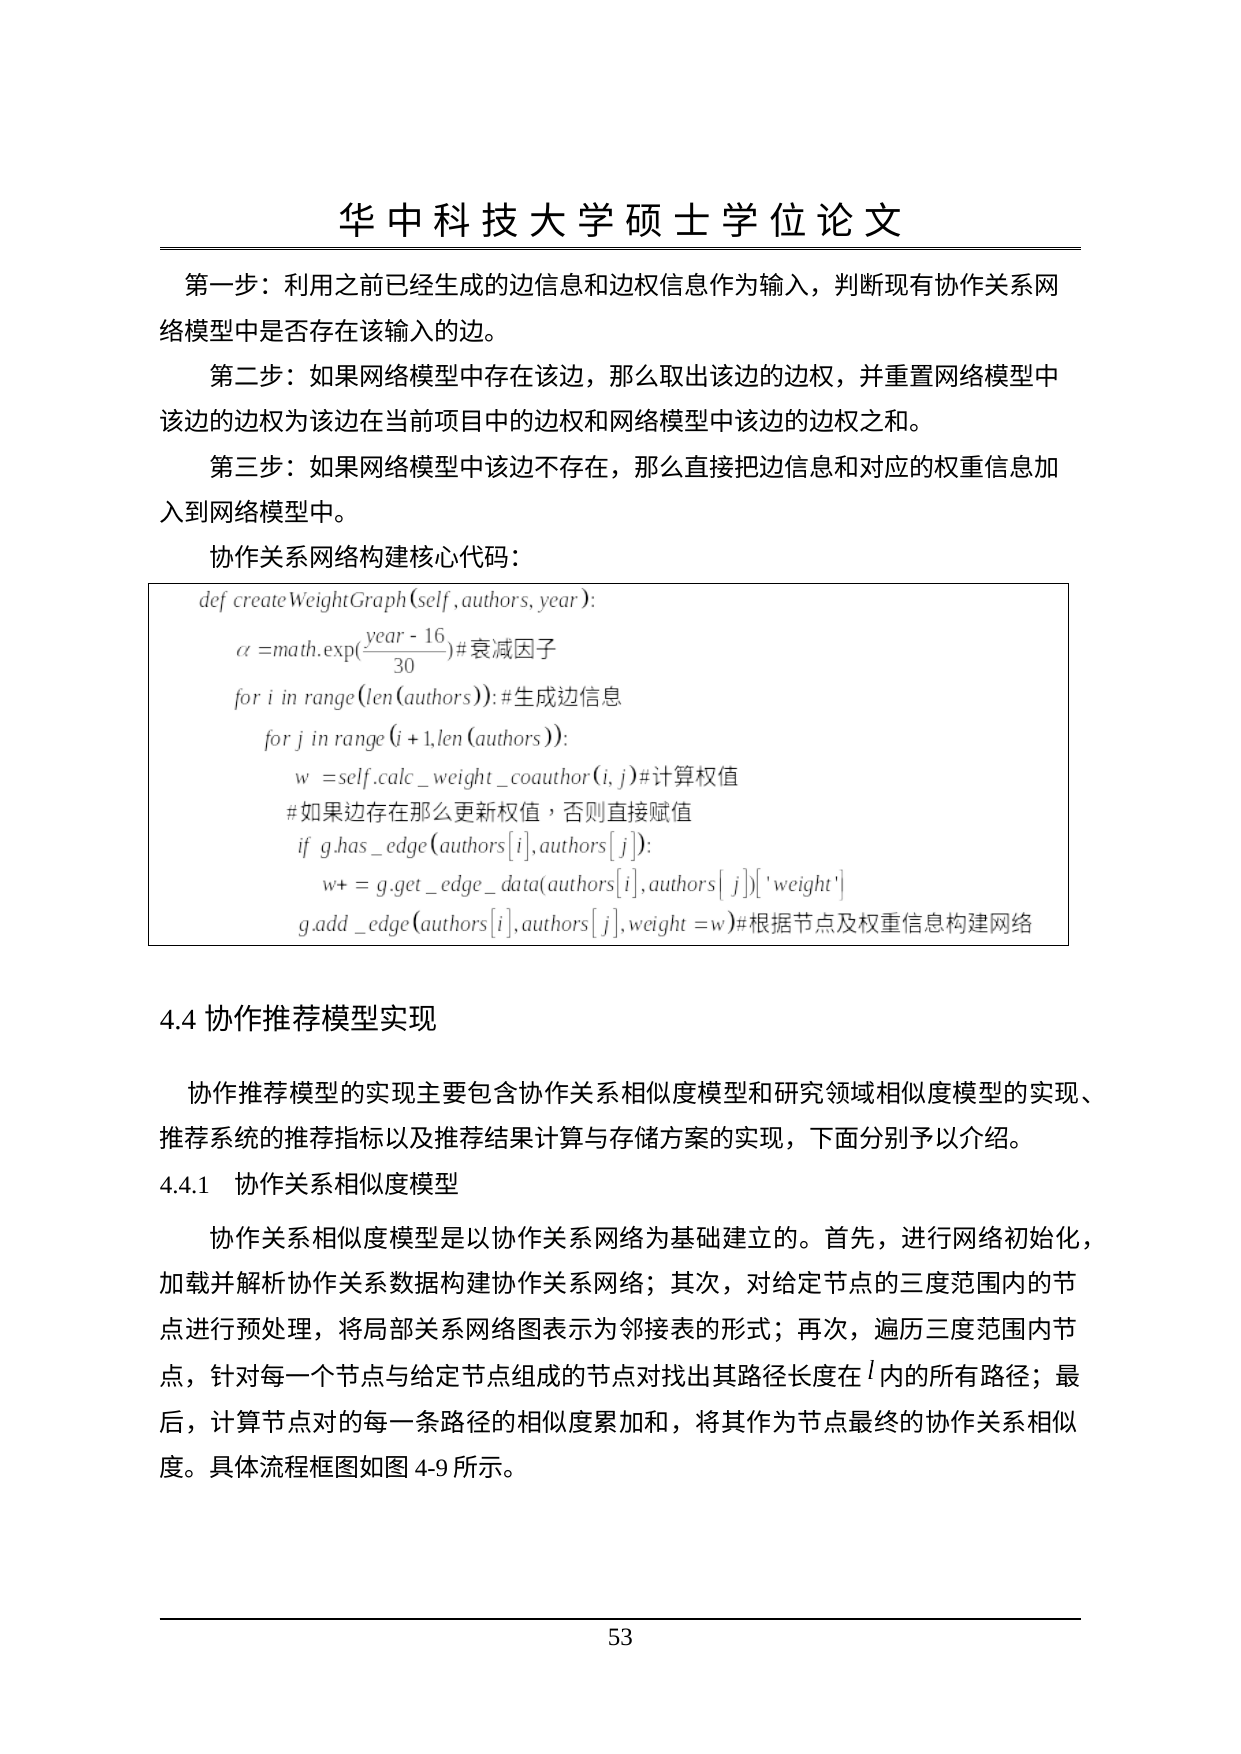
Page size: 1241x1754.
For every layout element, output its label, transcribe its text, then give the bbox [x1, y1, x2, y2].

text 第二步：如果网络模型中存在该边，那么取出该边的边权，并重置网络模型中该边的边权为该边在当前项目中的边权和网络模型中该边的边权之和。 [159, 356, 1081, 438]
subtitle 协作推荐模型实现 [159, 996, 1081, 1038]
text 协作关系相似度模型是以协作关系网络为基础建立的。首先，进行网络初始化，加载并解析协作关系数据构建协作关系网络；其次，对给定节点的三度范围内的节点进行预处理，将局部关系网络图表示为邻接表的形式；再次，遍历三度范围内节点，针对每一个节点与给定节点组成的节点对找出其路径长度在内的所有路径；最后，计算节点对的每一条路径的相似度累加和，将其作为节点最终的协作关系相似度。具体流程框图如图4-9所示。 [159, 1219, 1081, 1484]
text 第三步：如果网络模型中该边不存在，那么直接把边信息和对应的权重信息加入到网络模型中。 [159, 447, 1081, 529]
text 协作关系网络构建核心代码： [159, 538, 1081, 574]
table_header [149, 584, 1068, 945]
subtitle 协作关系相似度模型 [159, 1164, 1081, 1201]
text 协作推荐模型的实现主要包含协作关系相似度模型和研究领域相似度模型的实现、推荐系统的推荐指标以及推荐结果计算与存储方案的实现，下面分别予以介绍。 [159, 1074, 1081, 1155]
text 第一步：利用之前已经生成的边信息和边权信息作为输入，判断现有协作关系网络模型中是否存在该输入的边。 [159, 266, 1081, 347]
